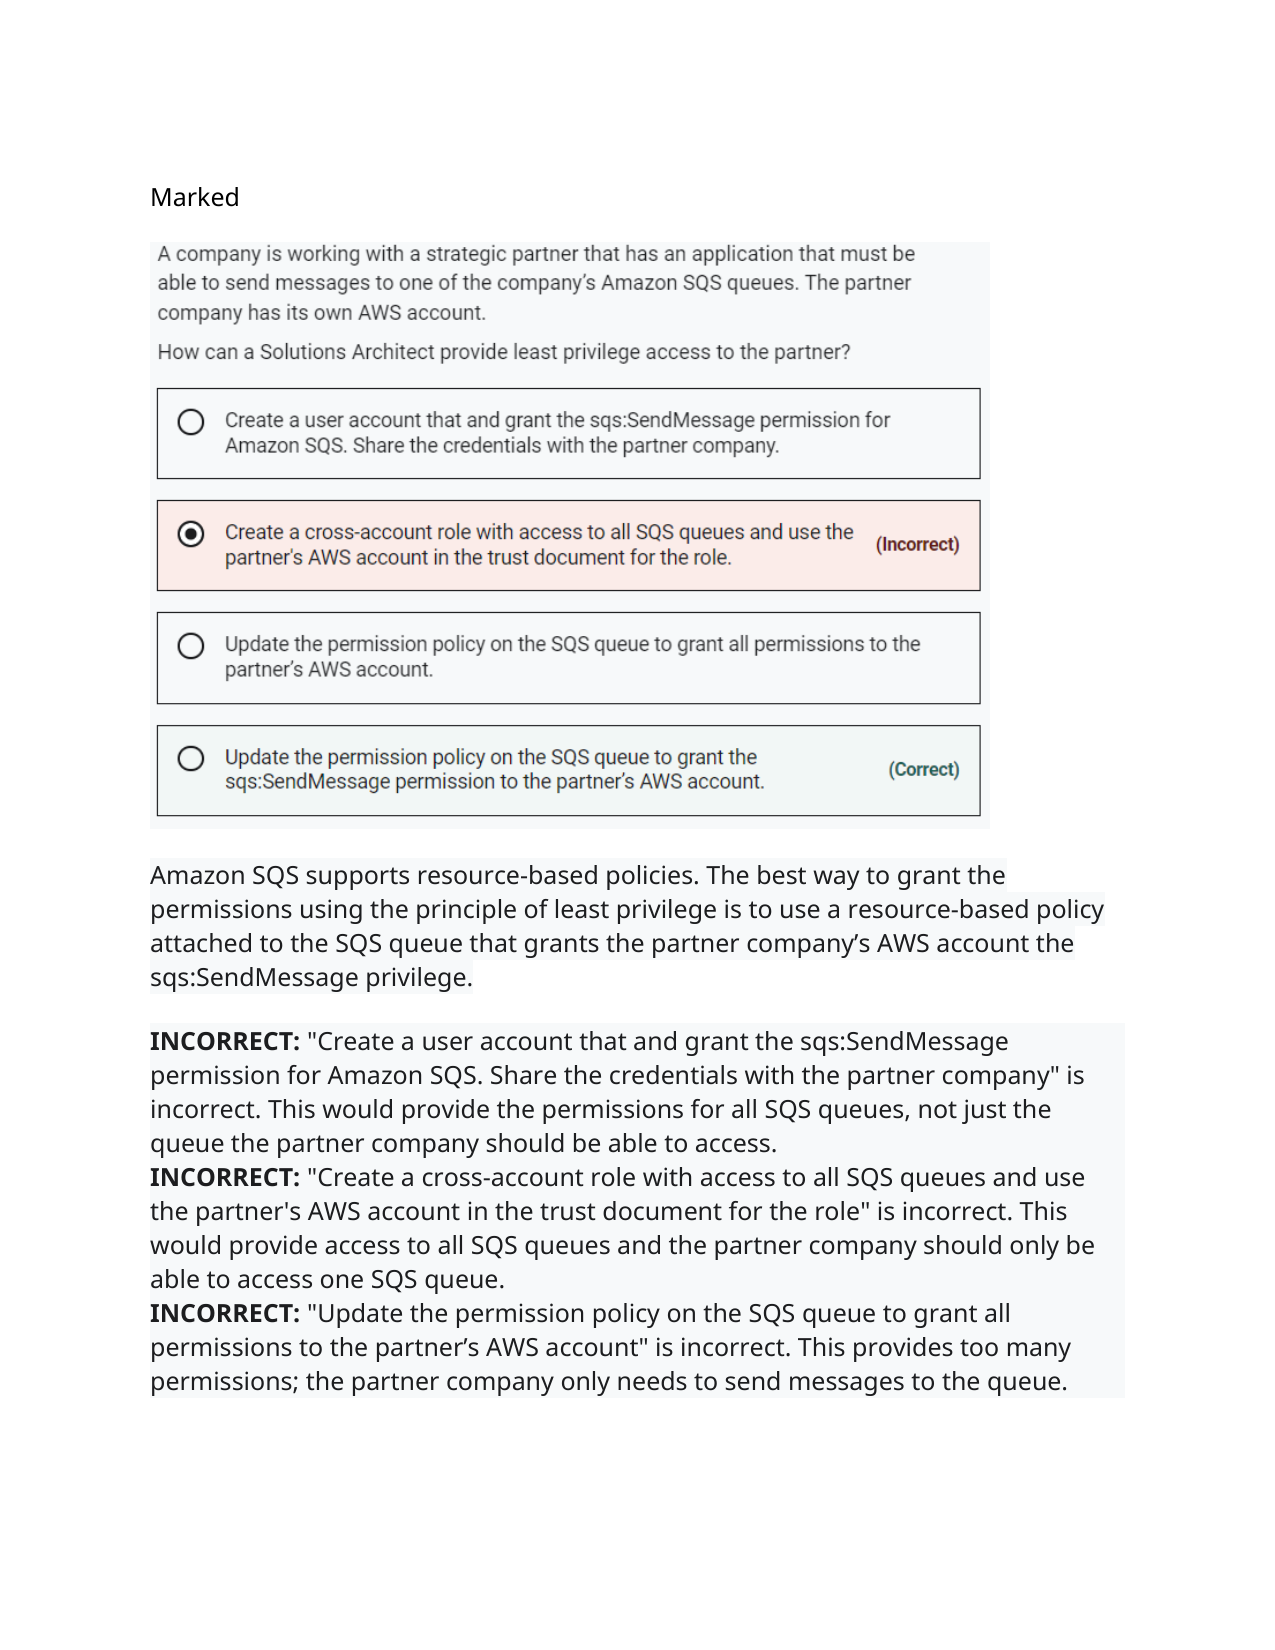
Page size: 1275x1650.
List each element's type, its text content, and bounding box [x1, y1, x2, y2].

text Amazon SQS supports resource-based policies. The best way to grant the permissions using the principle of least privilege is to use a resource-based policy attached to the SQS queue that grants the partner company’s AWS account the sqs:SendMessage privilege. [473, 858, 1125, 994]
text INCORRECT: "Create a cross-account role with access to all SQS queues and use the partner's AWS account in the trust document for the role" is incorrect. This would provide access to all SQS queues and the partner company should only be able to access one SQS queue. [150, 1159, 1125, 1296]
text Marked [150, 179, 1125, 213]
text INCORRECT: "Create a user account that and grant the sqs:SendMessage permission for Amazon SQS. Share the credentials with the partner company" is incorrect. This would provide the permissions for all SQS queues, not just the queue the partner company should be able to access. [150, 1023, 1125, 1159]
text INCORRECT: "Update the permission policy on the SQS queue to grant all permissions to the partner’s AWS account" is incorrect. This provides too many permissions; the partner company only needs to send messages to the queue. [150, 1296, 1125, 1398]
picture [150, 242, 990, 829]
